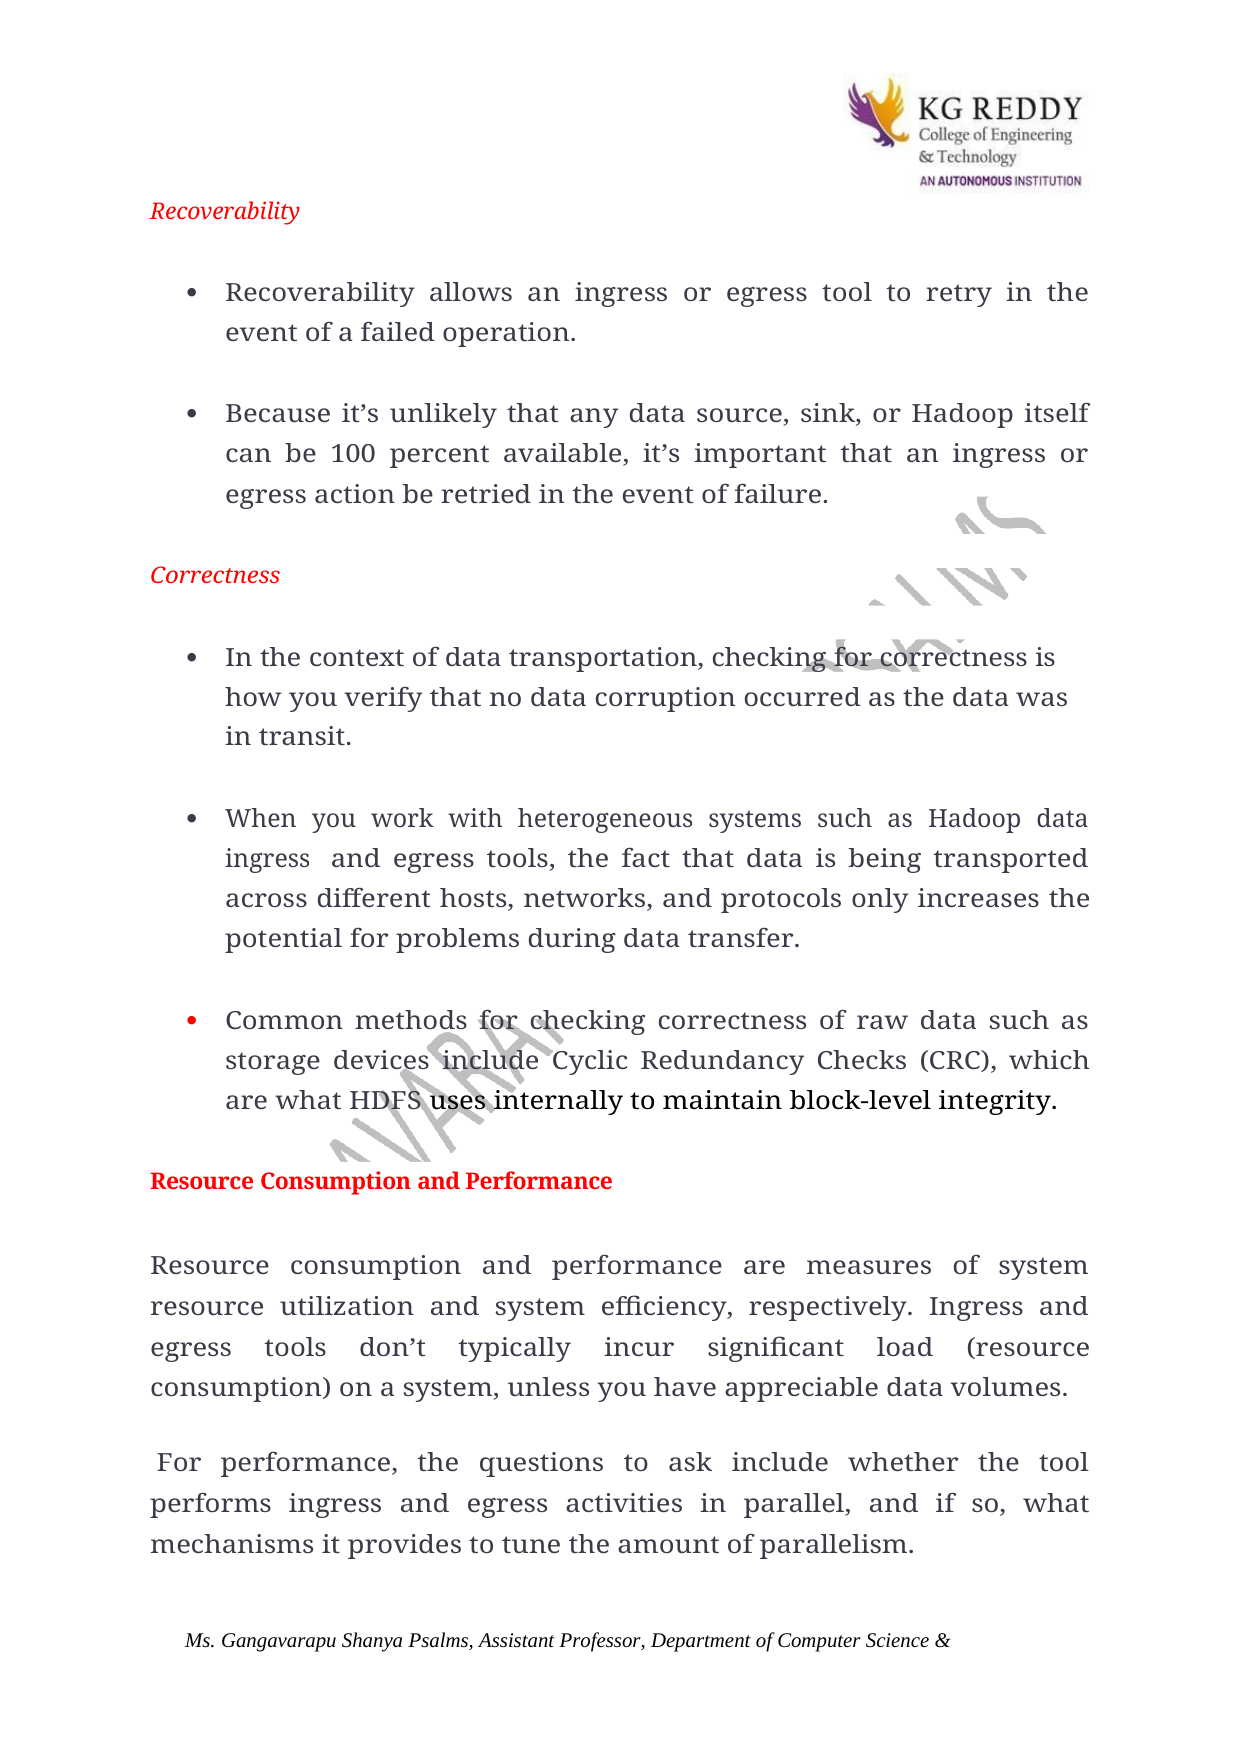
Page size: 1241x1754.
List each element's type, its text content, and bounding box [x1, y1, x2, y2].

list Because it’s unlikely that any data source, sink, or Hadoop itself can be 100 percent available, it’s important that an ingress or egress action be retried in the event of failure. [187, 396, 1090, 510]
list In the context of data transportation, checking for correctness is how you verify that no data corruption occurred as the data was in transit. [187, 639, 1090, 753]
list When you work with heterogeneous systems such as Hadoop data ingress and egress tools, the fact that data is being transported across different hosts, networks, and protocols only increases the potential for problems during data transfer. [187, 800, 1090, 955]
text Resource Consumption and Performance [150, 1165, 1240, 1196]
list Common methods for checking correctness of raw data such as storage devices include Cyclic Redundancy Checks (CRC), which are what HDFS uses internally to maintain block-level integrity. [187, 1002, 1090, 1117]
list Recoverability allows an ingress or egress tool to retry in the event of a failed operation. [187, 275, 1090, 349]
picture [177, 485, 1051, 534]
text Resource consumption and performance are measures of system resource utilization and system efficiency, respectively. Ingress and egress tools don’t typically incur significant load (resource consumption) on a system, unless you have appreciable data volumes. [150, 1248, 1090, 1404]
picture [177, 590, 1051, 1161]
picture [843, 73, 1089, 194]
text Correctness [150, 559, 1240, 590]
text For performance, the questions to ask include whether the tool performs ingress and egress activities in parallel, and if so, what mechanisms it provides to tune the amount of parallelism. [150, 1445, 1090, 1561]
text Recoverability [150, 195, 1240, 226]
